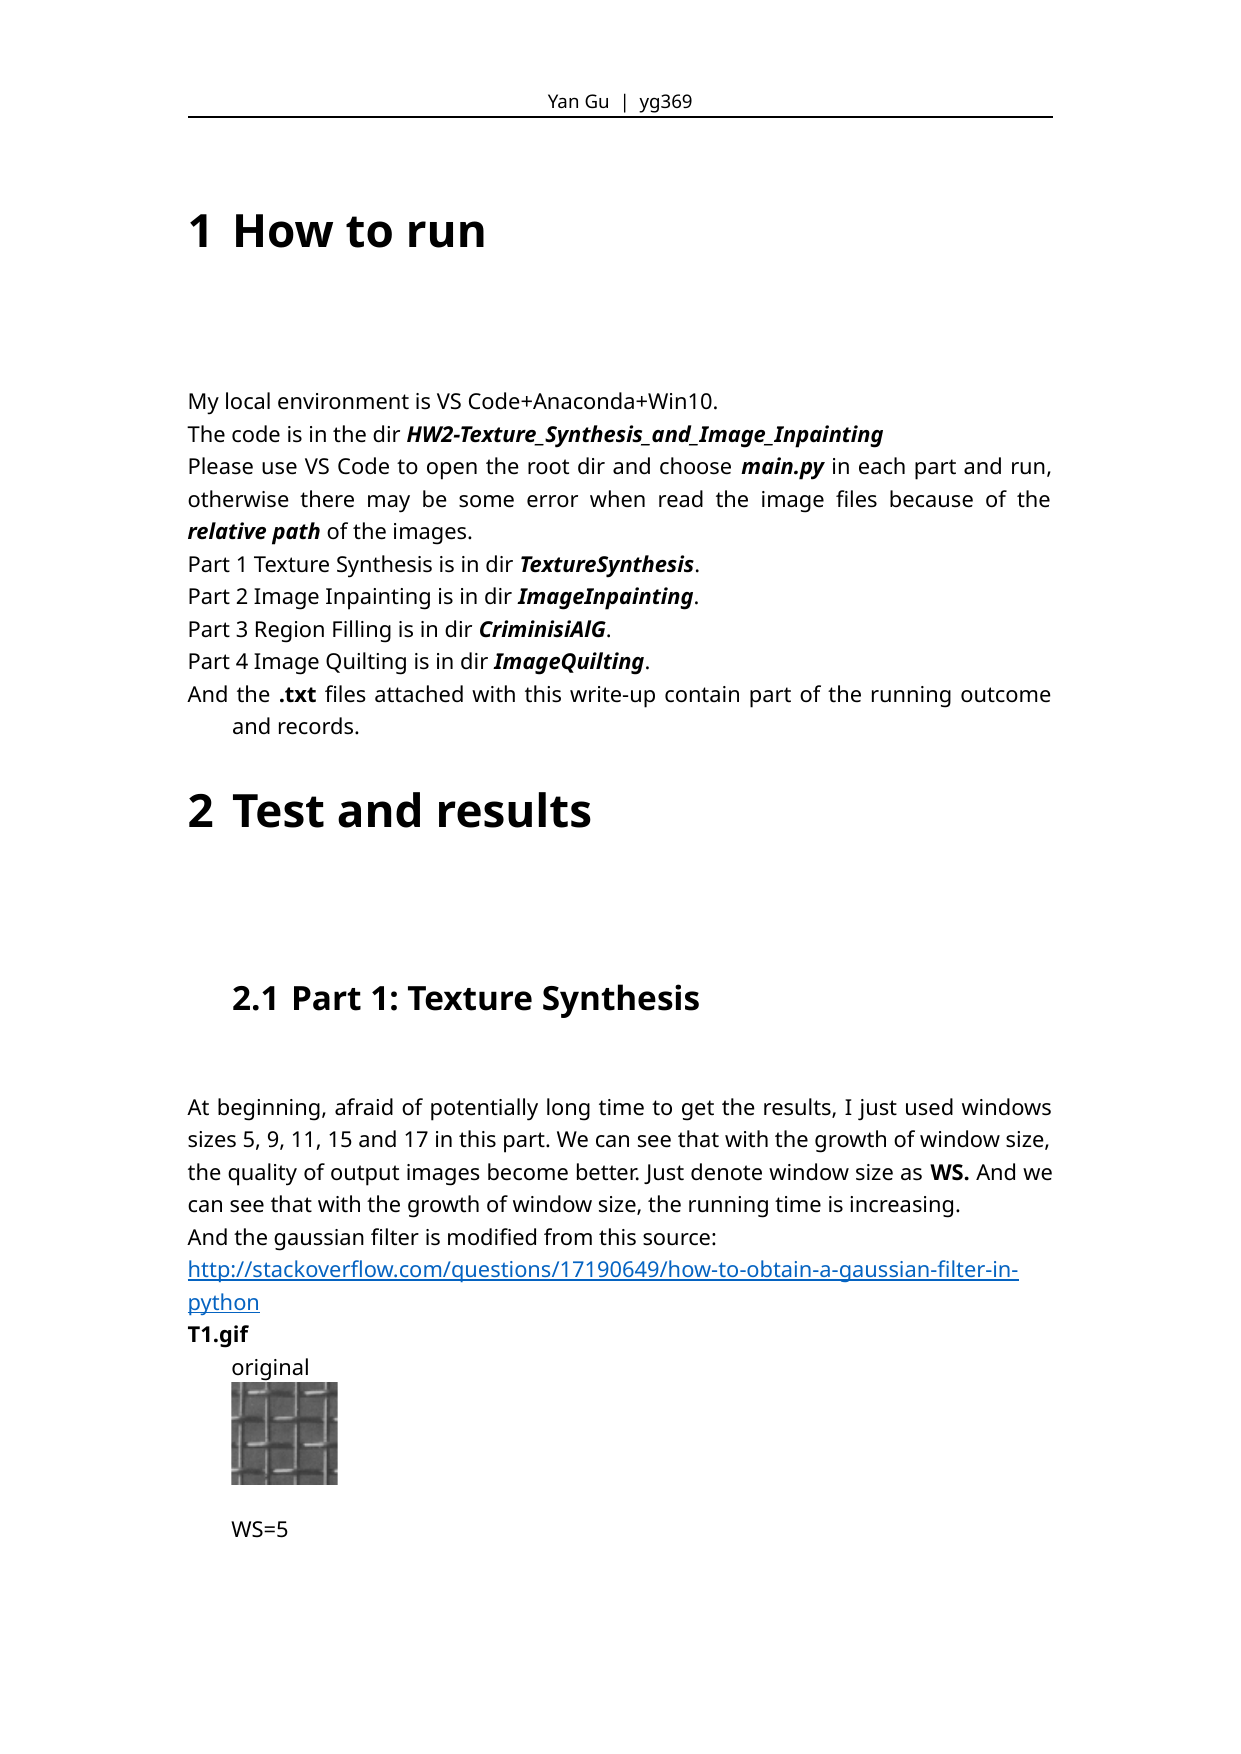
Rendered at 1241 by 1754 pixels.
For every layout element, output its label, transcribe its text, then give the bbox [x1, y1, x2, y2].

text And the gaussian filter is modified from this source: [187, 1220, 1053, 1253]
text WS=5 [231, 1513, 1053, 1545]
text My local environment is VS Code+Anaconda+Win10. [187, 385, 1053, 417]
text The code is in the dir HW2-Texture_Synthesis_and_Image_Inpainting [187, 417, 1053, 450]
text Part 3 Region Filling is in dir CriminisiAlG. [187, 612, 1053, 645]
text And the .txt files attached with this write-up contain part of the running outcome and records. [187, 677, 1053, 742]
picture [231, 1382, 338, 1485]
subtitle Test and results [187, 778, 1053, 843]
text original [231, 1350, 1053, 1383]
text T1.gif [187, 1318, 1053, 1350]
text Part 2 Image Inpainting is in dir ImageInpainting. [187, 580, 1053, 612]
text At beginning, afraid of potentially long time to get the results, I just used windows sizes 5, 9, 11, 15 and 17 in this part. We can see that with the growth of window size, the quality of output images become better. Just denote window size as WS. And we can see that with the growth of window size, the running time is increasing. [187, 1090, 1053, 1220]
text Please use VS Code to open the root dir and choose main.py in each part and run, otherwise there may be some error when read the image files because of the relative path of the images. [187, 450, 1053, 547]
subtitle How to run [187, 197, 1053, 262]
text Part 4 Image Quilting is in dir ImageQuilting. [187, 645, 1053, 677]
text http://stackoverflow.com/questions/17190649/how-to-obtain-a-gaussian-filter-in-python [187, 1253, 1053, 1318]
subtitle Part 1: Texture Synthesis [232, 965, 1053, 1030]
text Part 1 Texture Synthesis is in dir TextureSynthesis. [187, 547, 1053, 580]
